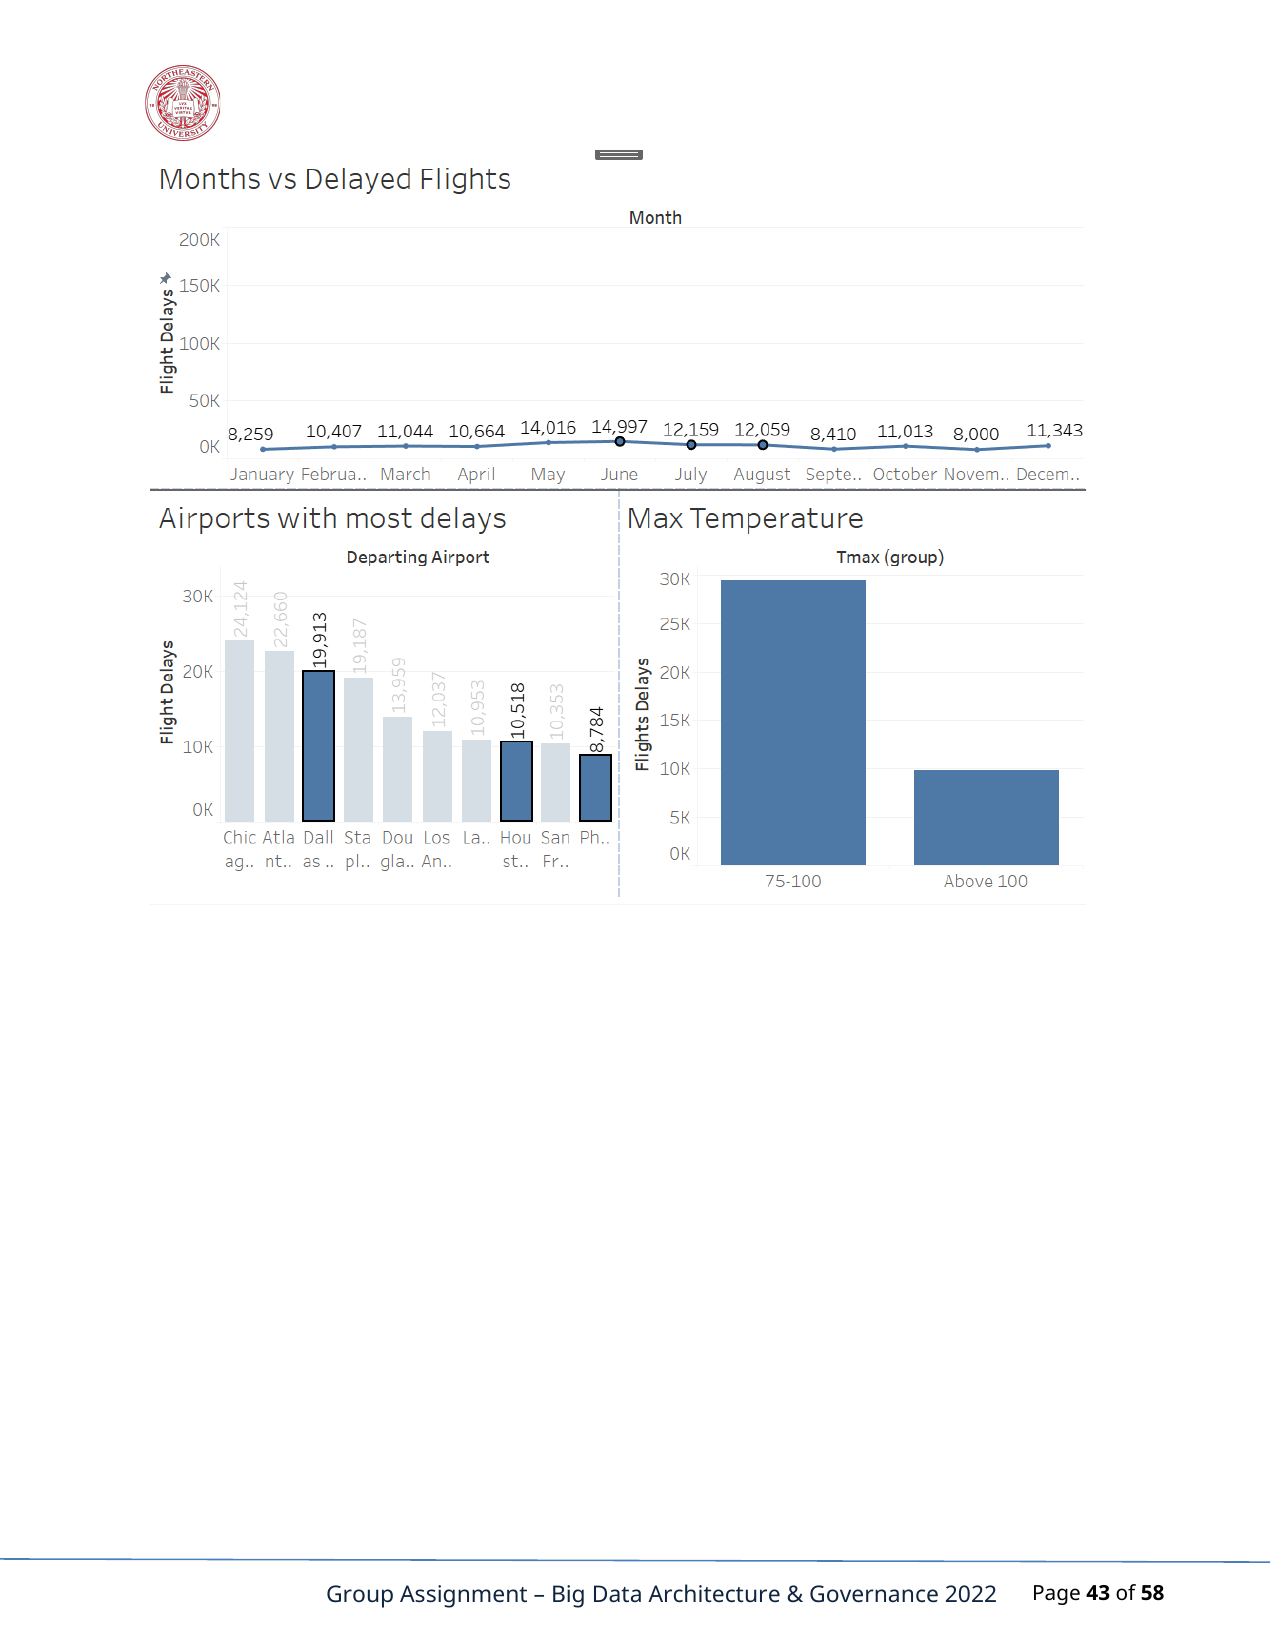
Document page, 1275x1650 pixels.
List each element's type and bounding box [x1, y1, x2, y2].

picture [150, 150, 1087, 905]
picture [145, 65, 221, 141]
